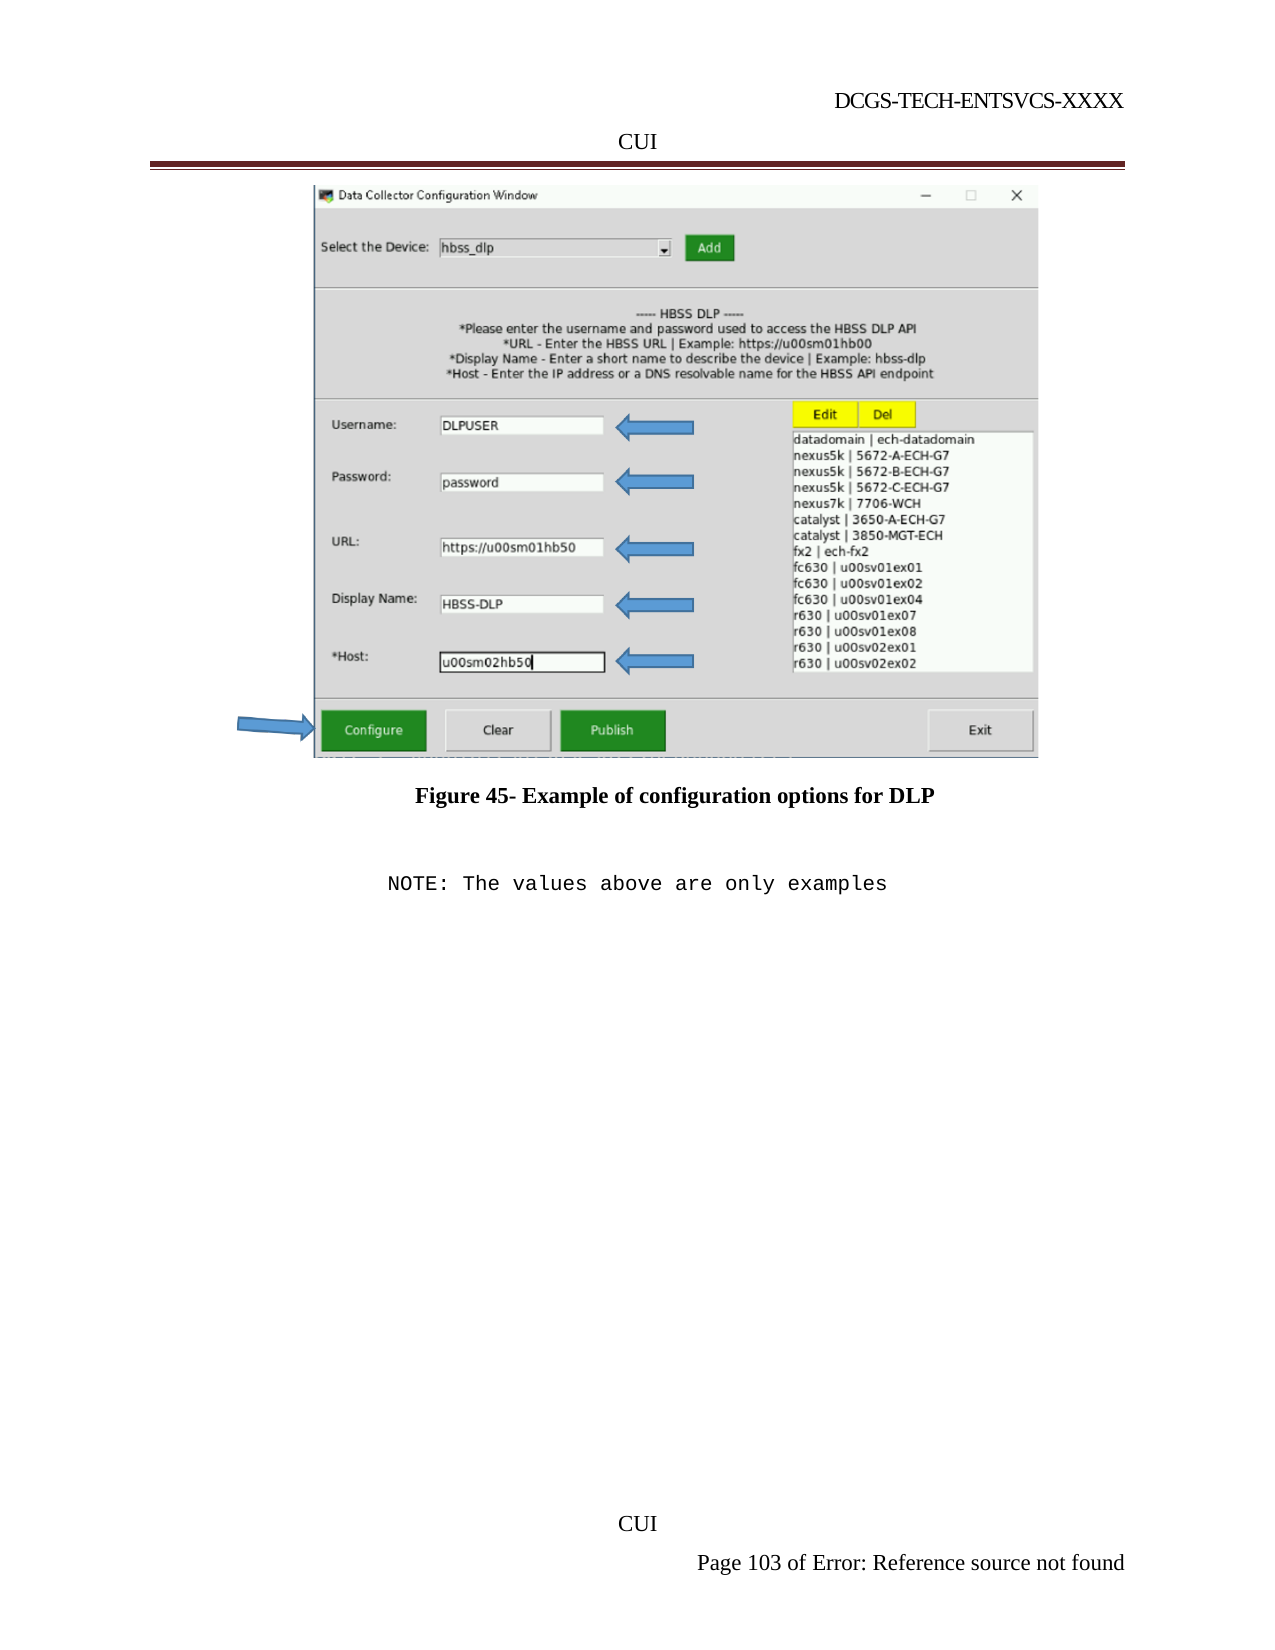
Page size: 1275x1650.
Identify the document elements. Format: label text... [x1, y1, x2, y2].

list NOTE: The values above are only examples [150, 873, 1125, 897]
picture [236, 185, 1039, 758]
